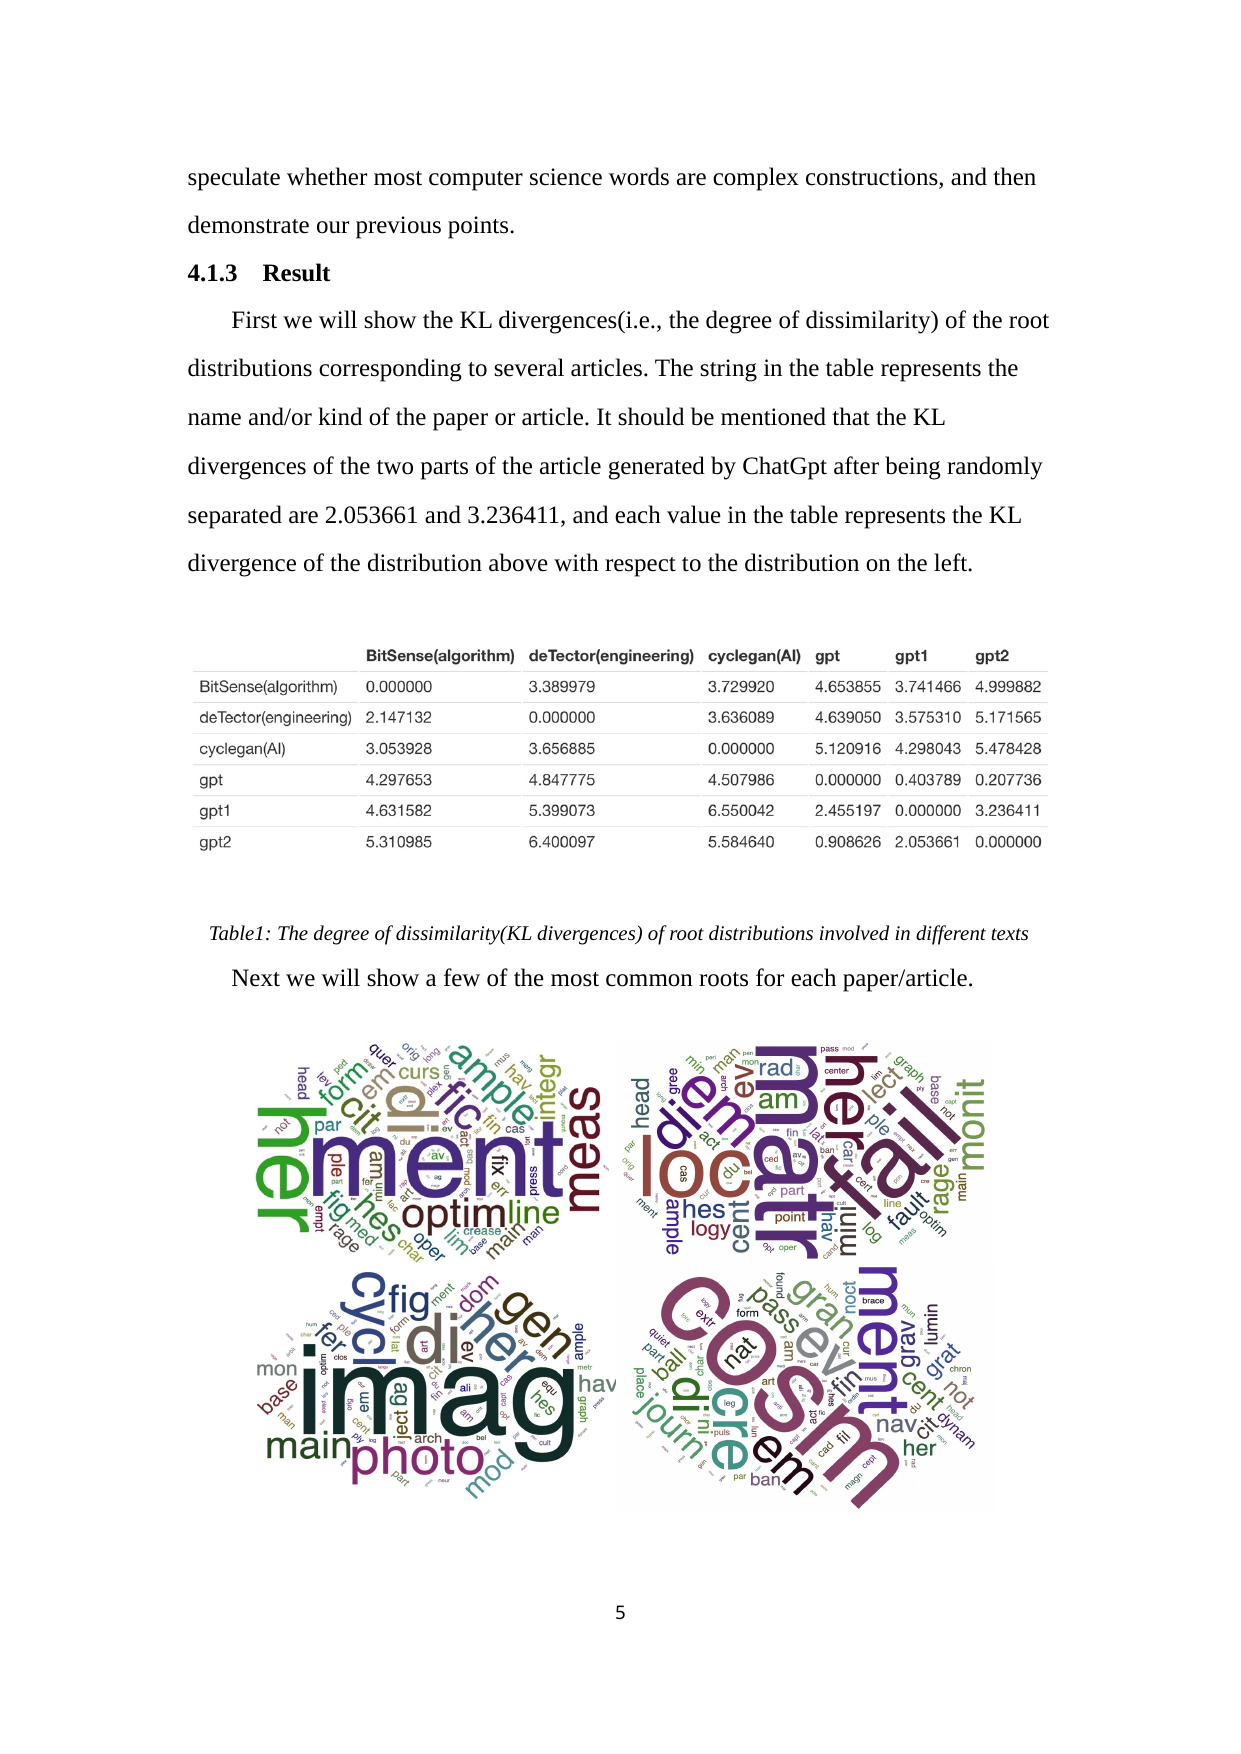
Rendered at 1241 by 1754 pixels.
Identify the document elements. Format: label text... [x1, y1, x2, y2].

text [187, 160, 1053, 241]
list Result [187, 256, 1053, 288]
text Next we will show a few of the most common roots for each paper/article. [187, 962, 1053, 994]
picture [188, 636, 1054, 859]
text First we will show the KL divergences(i.e., the degree of dissimilarity) of the root distributions corresponding to several articles. The string in the table represents the name and/or kind of the paper or article. It should be mentioned that the KL divergences of the two parts of the article generated by ChatGpt after being randomly separated are 2.053661 and 3.236411, and each value in the table represents the KL divergence of the distribution above with respect to the distribution on the left. [187, 303, 1053, 579]
picture [244, 1038, 995, 1512]
